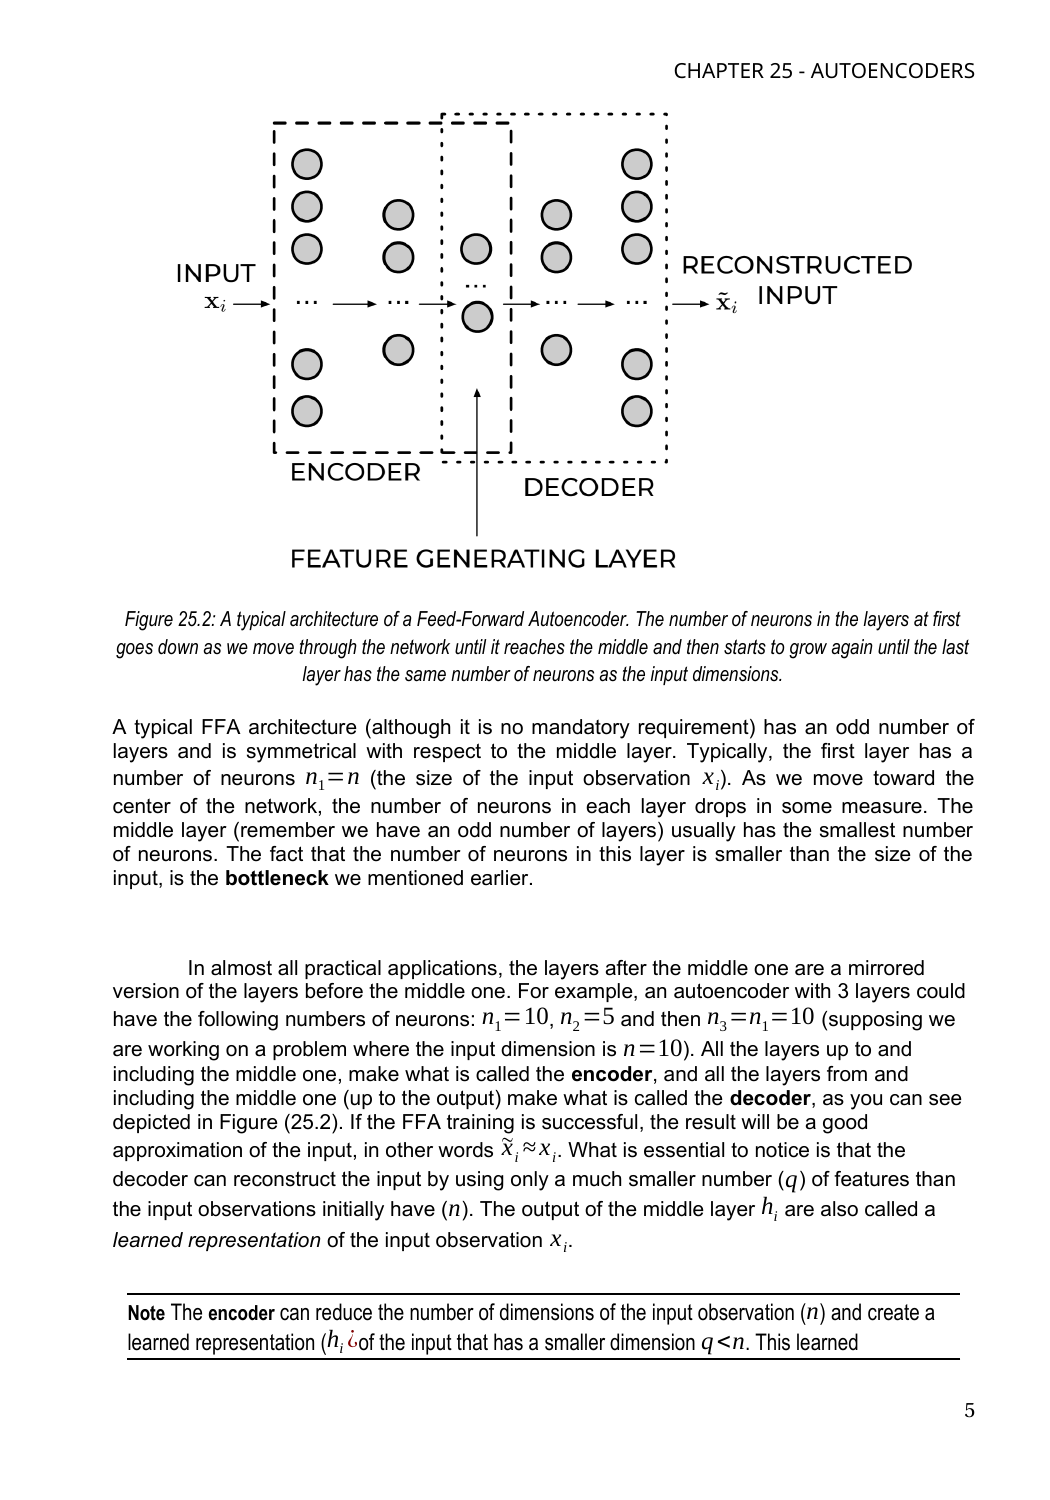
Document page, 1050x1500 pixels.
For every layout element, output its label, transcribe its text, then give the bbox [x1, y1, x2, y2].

text A typical FFA architecture (although it is no mandatory requirement) has an odd number of layers and is symmetrical with respect to the middle layer. Typically, the first layer has a number of neurons (the size of the input observation ). As we move toward the center of the network, the number of neurons in each layer drops in some measure. The middle layer (remember we have an odd number of layers) usually has the smallest number of neurons. The fact that the number of neurons in this layer is smaller than the size of the input, is the bottleneck we mentioned earlier. [112, 714, 975, 890]
text In almost all practical applications, the layers after the middle one are a mirrored version of the layers before the middle one. For example, an autoencoder with 3 layers could have the following numbers of neurons: , and then (supposing we are working on a problem where the input dimension is ). All the layers up to and including the middle one, make what is called the encoder, and all the layers from and including the middle one (up to the output) make what is called the decoder, as you can see depicted in Figure (25.2). If the FFA training is successful, the result will be a good approximation of the input, in other words . What is essential to notice is that the decoder can reconstruct the input by using only a much smaller number () of features than the input observations initially have (). The output of the middle layer are also called a learned representation of the input observation . [112, 955, 975, 1256]
text Figure 25.2: A typical architecture of a Feed-Forward Autoencoder. The number of neurons in the layers at first goes down as we move through the network until it reaches the middle and then starts to grow again until the last layer has the same number of neurons as the input dimensions. [112, 607, 975, 686]
